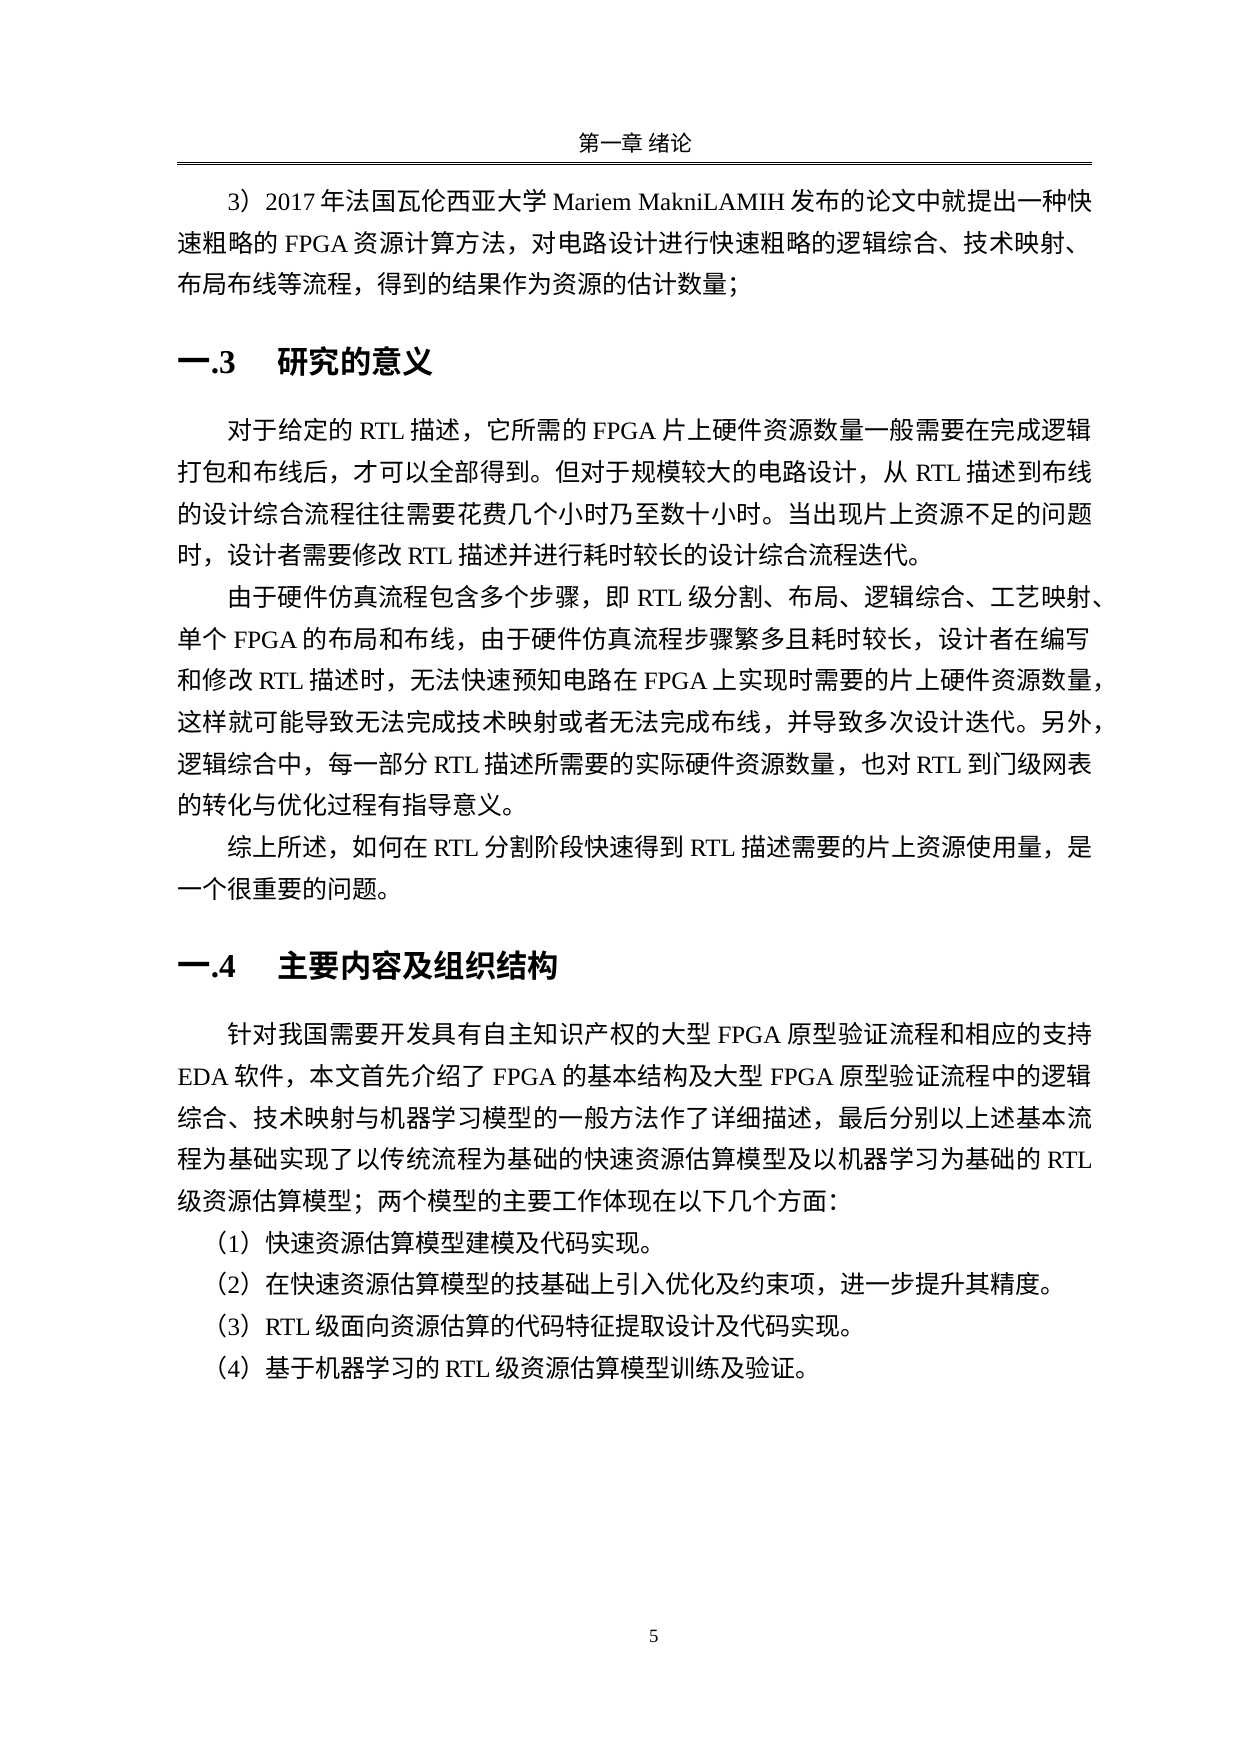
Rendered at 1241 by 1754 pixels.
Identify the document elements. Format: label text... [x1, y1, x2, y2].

text 综上所述，如何在RTL分割阶段快速得到RTL描述需要的片上资源使用量，是一个很重要的问题。 [177, 823, 1092, 906]
text 对于给定的RTL描述，它所需的FPGA片上硬件资源数量一般需要在完成逻辑打包和布线后，才可以全部得到。但对于规模较大的电路设计，从RTL描述到布线的设计综合流程往往需要花费几个小时乃至数十小时。当出现片上资源不足的问题时，设计者需要修改RTL描述并进行耗时较长的设计综合流程迭代。 [177, 406, 1092, 573]
text （3）RTL级面向资源估算的代码特征提取设计及代码实现。 [177, 1302, 1092, 1344]
subtitle 主要内容及组织结构 [177, 944, 1092, 986]
text 针对我国需要开发具有自主知识产权的大型FPGA原型验证流程和相应的支持EDA软件，本文首先介绍了FPGA的基本结构及大型FPGA原型验证流程中的逻辑综合、技术映射与机器学习模型的一般方法作了详细描述，最后分别以上述基本流程为基础实现了以传统流程为基础的快速资源估算模型及以机器学习为基础的RTL级资源估算模型；两个模型的主要工作体现在以下几个方面： [177, 1011, 1092, 1219]
text 由于硬件仿真流程包含多个步骤，即RTL级分割、布局、逻辑综合、工艺映射、单个FPGA的布局和布线，由于硬件仿真流程步骤繁多且耗时较长，设计者在编写和修改RTL描述时，无法快速预知电路在FPGA上实现时需要的片上硬件资源数量，这样就可能导致无法完成技术映射或者无法完成布线，并导致多次设计迭代。另外，逻辑综合中，每一部分RTL描述所需要的实际硬件资源数量，也对RTL到门级网表的转化与优化过程有指导意义。 [177, 573, 1092, 823]
text 3）2017年法国瓦伦西亚大学Mariem MakniLAMIH发布的论文中就提出一种快速粗略的FPGA资源计算方法，对电路设计进行快速粗略的逻辑综合、技术映射、布局布线等流程，得到的结果作为资源的估计数量； [177, 177, 1092, 302]
subtitle 研究的意义 [177, 340, 1092, 381]
text （4）基于机器学习的RTL级资源估算模型训练及验证。 [177, 1344, 1092, 1386]
text （1）快速资源估算模型建模及代码实现。 [177, 1219, 1092, 1261]
text （2）在快速资源估算模型的技基础上引入优化及约束项，进一步提升其精度。 [177, 1261, 1092, 1302]
